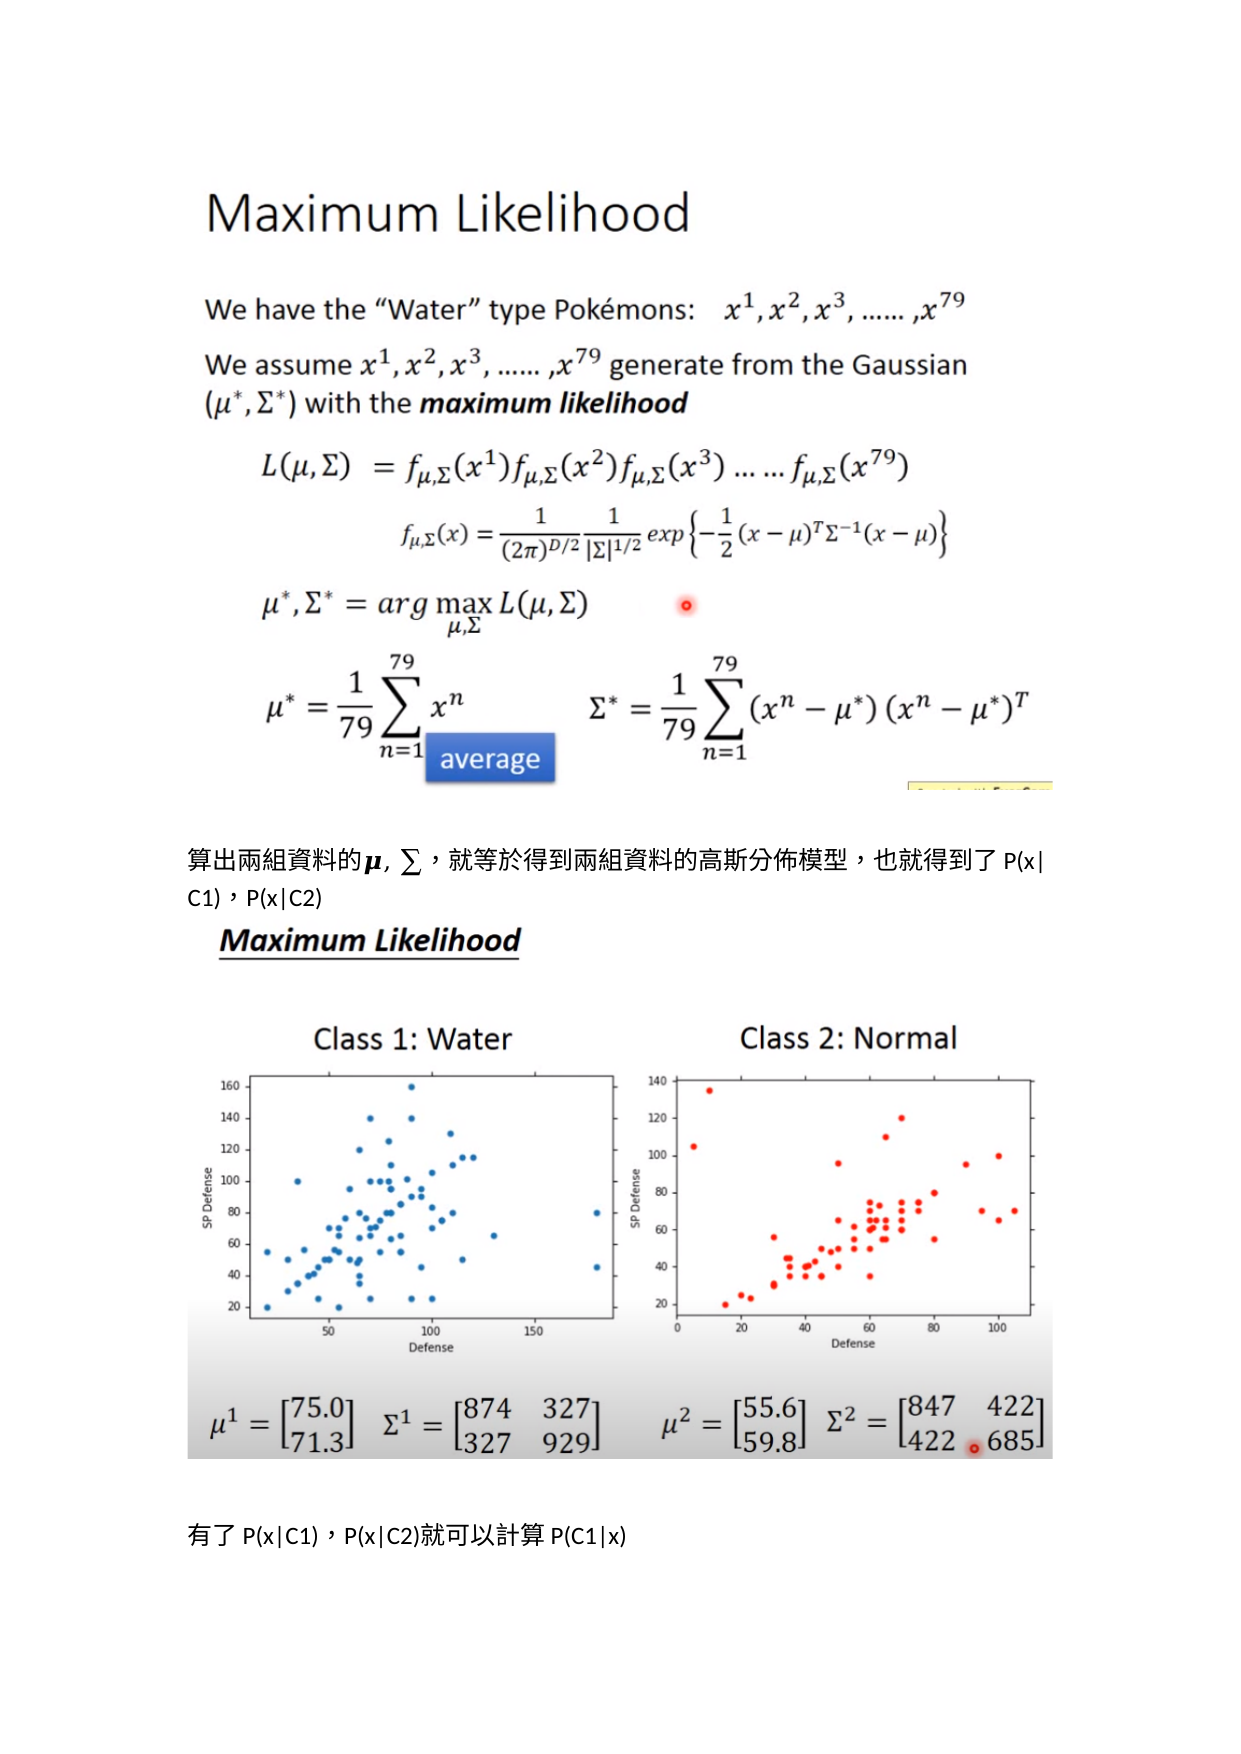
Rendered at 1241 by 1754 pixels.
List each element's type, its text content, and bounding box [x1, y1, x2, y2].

text 算出兩組資料的𝝁, ∑，就等於得到兩組資料的高斯分佈模型，也就得到了P(x|C1)，P(x|C2) [187, 839, 1053, 914]
picture [187, 164, 1053, 790]
text 有了P(x|C1)，P(x|C2)就可以計算P(C1|x) [187, 1514, 1053, 1552]
picture [187, 914, 1053, 1459]
